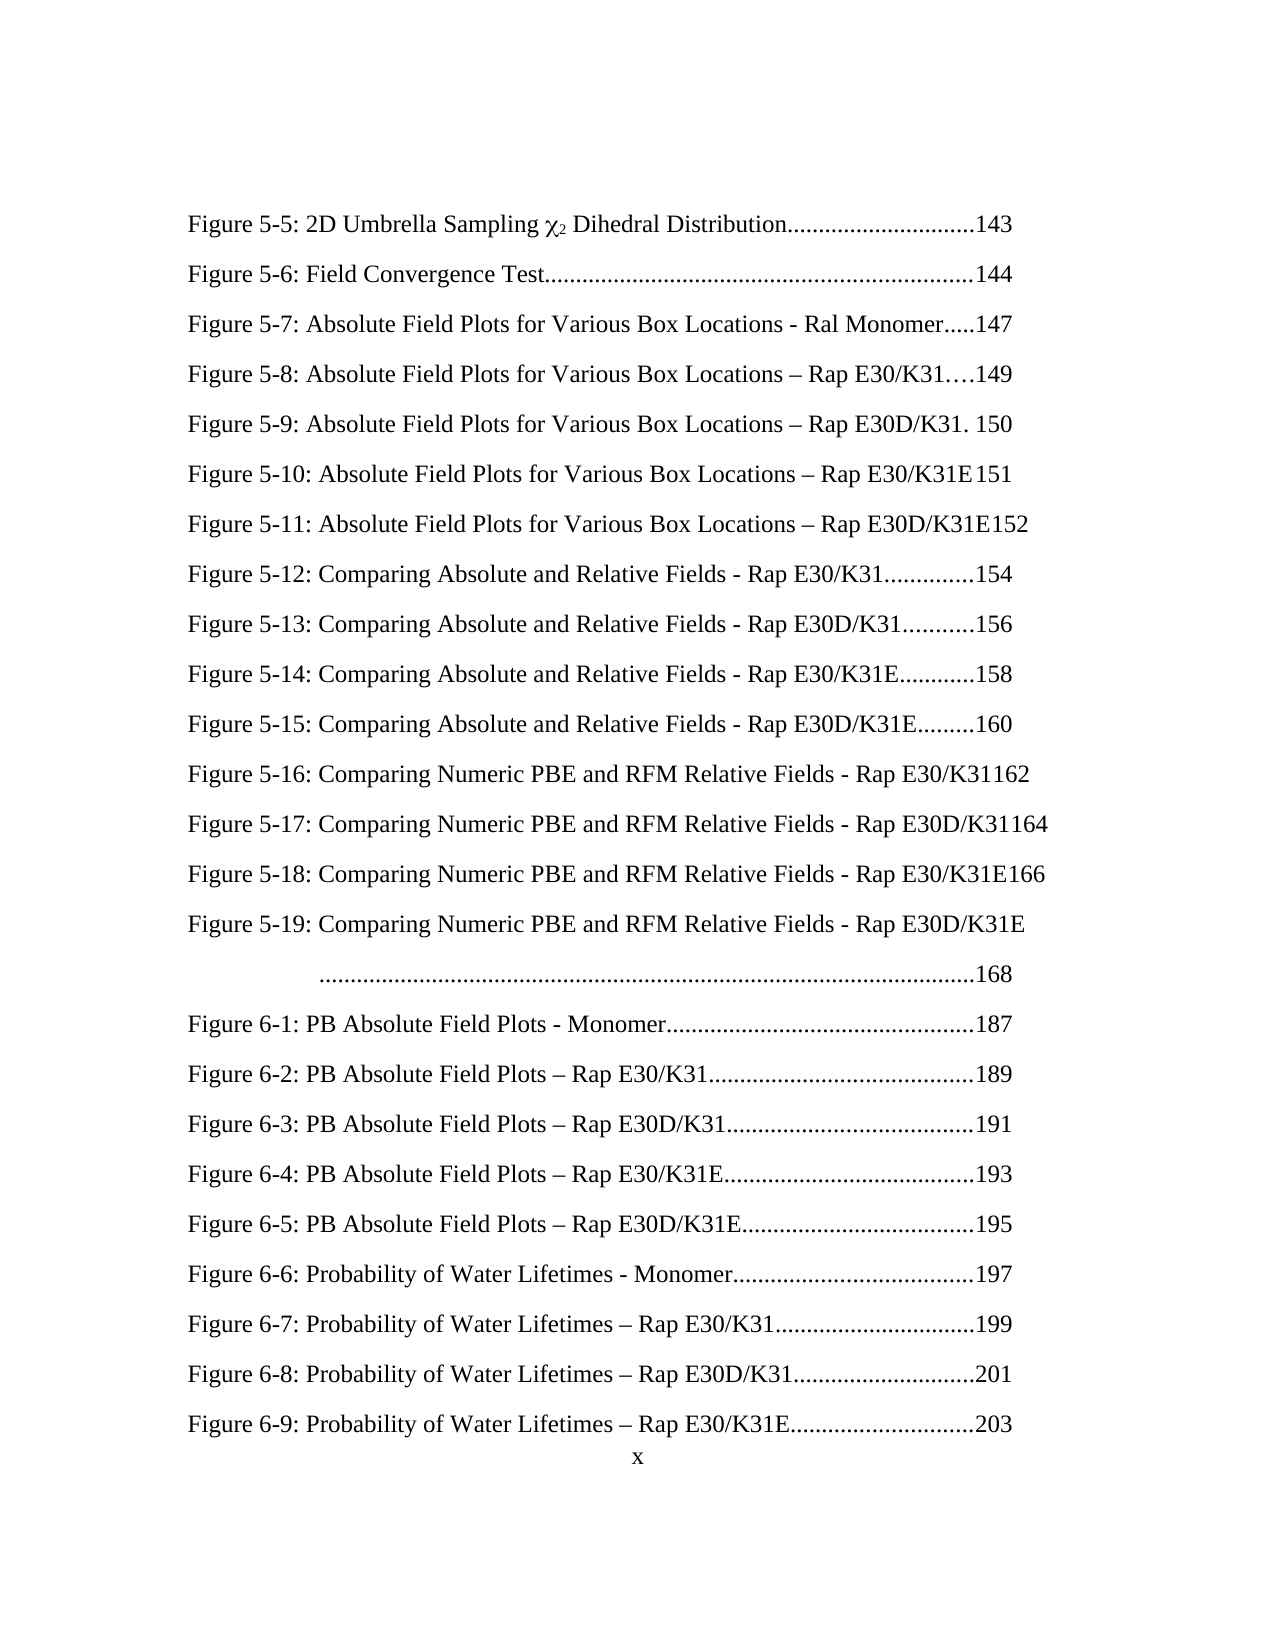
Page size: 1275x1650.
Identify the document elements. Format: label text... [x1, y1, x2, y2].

text Figure 6-2: PB Absolute Field Plots – Rap E30/K31 189 [187, 1037, 1087, 1087]
text Figure 5-15: Comparing Absolute and Relative Fields - Rap E30D/K31E 160 [187, 687, 1087, 737]
text Figure 5-19: Comparing Numeric PBE and RFM Relative Fields - Rap E30D/K31E 168 [187, 887, 1087, 987]
text Figure 5-5: 2D Umbrella Sampling 2 Dihedral Distribution 143 [187, 187, 1087, 237]
text Figure 5-12: Comparing Absolute and Relative Fields - Rap E30/K31 154 [187, 537, 1087, 587]
text Figure 5-14: Comparing Absolute and Relative Fields - Rap E30/K31E 158 [187, 637, 1087, 687]
text Figure 5-18: Comparing Numeric PBE and RFM Relative Fields - Rap E30/K31E 166 [187, 837, 1087, 887]
text Figure 5-7: Absolute Field Plots for Various Box Locations - Ral Monomer 147 [187, 287, 1087, 337]
text Figure 5-11: Absolute Field Plots for Various Box Locations – Rap E30D/K31E 152 [187, 487, 1087, 537]
text Figure 6-7: Probability of Water Lifetimes – Rap E30/K31 199 [187, 1287, 1087, 1337]
text Figure 5-9: Absolute Field Plots for Various Box Locations – Rap E30D/K31 150 [187, 387, 1087, 437]
text Figure 6-6: Probability of Water Lifetimes - Monomer 197 [187, 1237, 1087, 1287]
text Figure 5-8: Absolute Field Plots for Various Box Locations – Rap E30/K31 149 [187, 337, 1087, 387]
text Figure 5-6: Field Convergence Test 144 [187, 237, 1087, 287]
text Figure 6-8: Probability of Water Lifetimes – Rap E30D/K31 201 [187, 1337, 1087, 1387]
text Figure 5-10: Absolute Field Plots for Various Box Locations – Rap E30/K31E 151 [187, 437, 1087, 487]
text Figure 6-4: PB Absolute Field Plots – Rap E30/K31E 193 [187, 1137, 1087, 1187]
text Figure 6-3: PB Absolute Field Plots – Rap E30D/K31 191 [187, 1087, 1087, 1137]
text Figure 5-17: Comparing Numeric PBE and RFM Relative Fields - Rap E30D/K31 164 [187, 787, 1087, 837]
text Figure 6-1: PB Absolute Field Plots - Monomer 187 [187, 987, 1087, 1037]
text Figure 6-9: Probability of Water Lifetimes – Rap E30/K31E 203 [187, 1387, 1087, 1437]
text Figure 5-13: Comparing Absolute and Relative Fields - Rap E30D/K31 156 [187, 587, 1087, 637]
text Figure 5-16: Comparing Numeric PBE and RFM Relative Fields - Rap E30/K31 162 [187, 737, 1087, 787]
text Figure 6-5: PB Absolute Field Plots – Rap E30D/K31E 195 [187, 1187, 1087, 1237]
